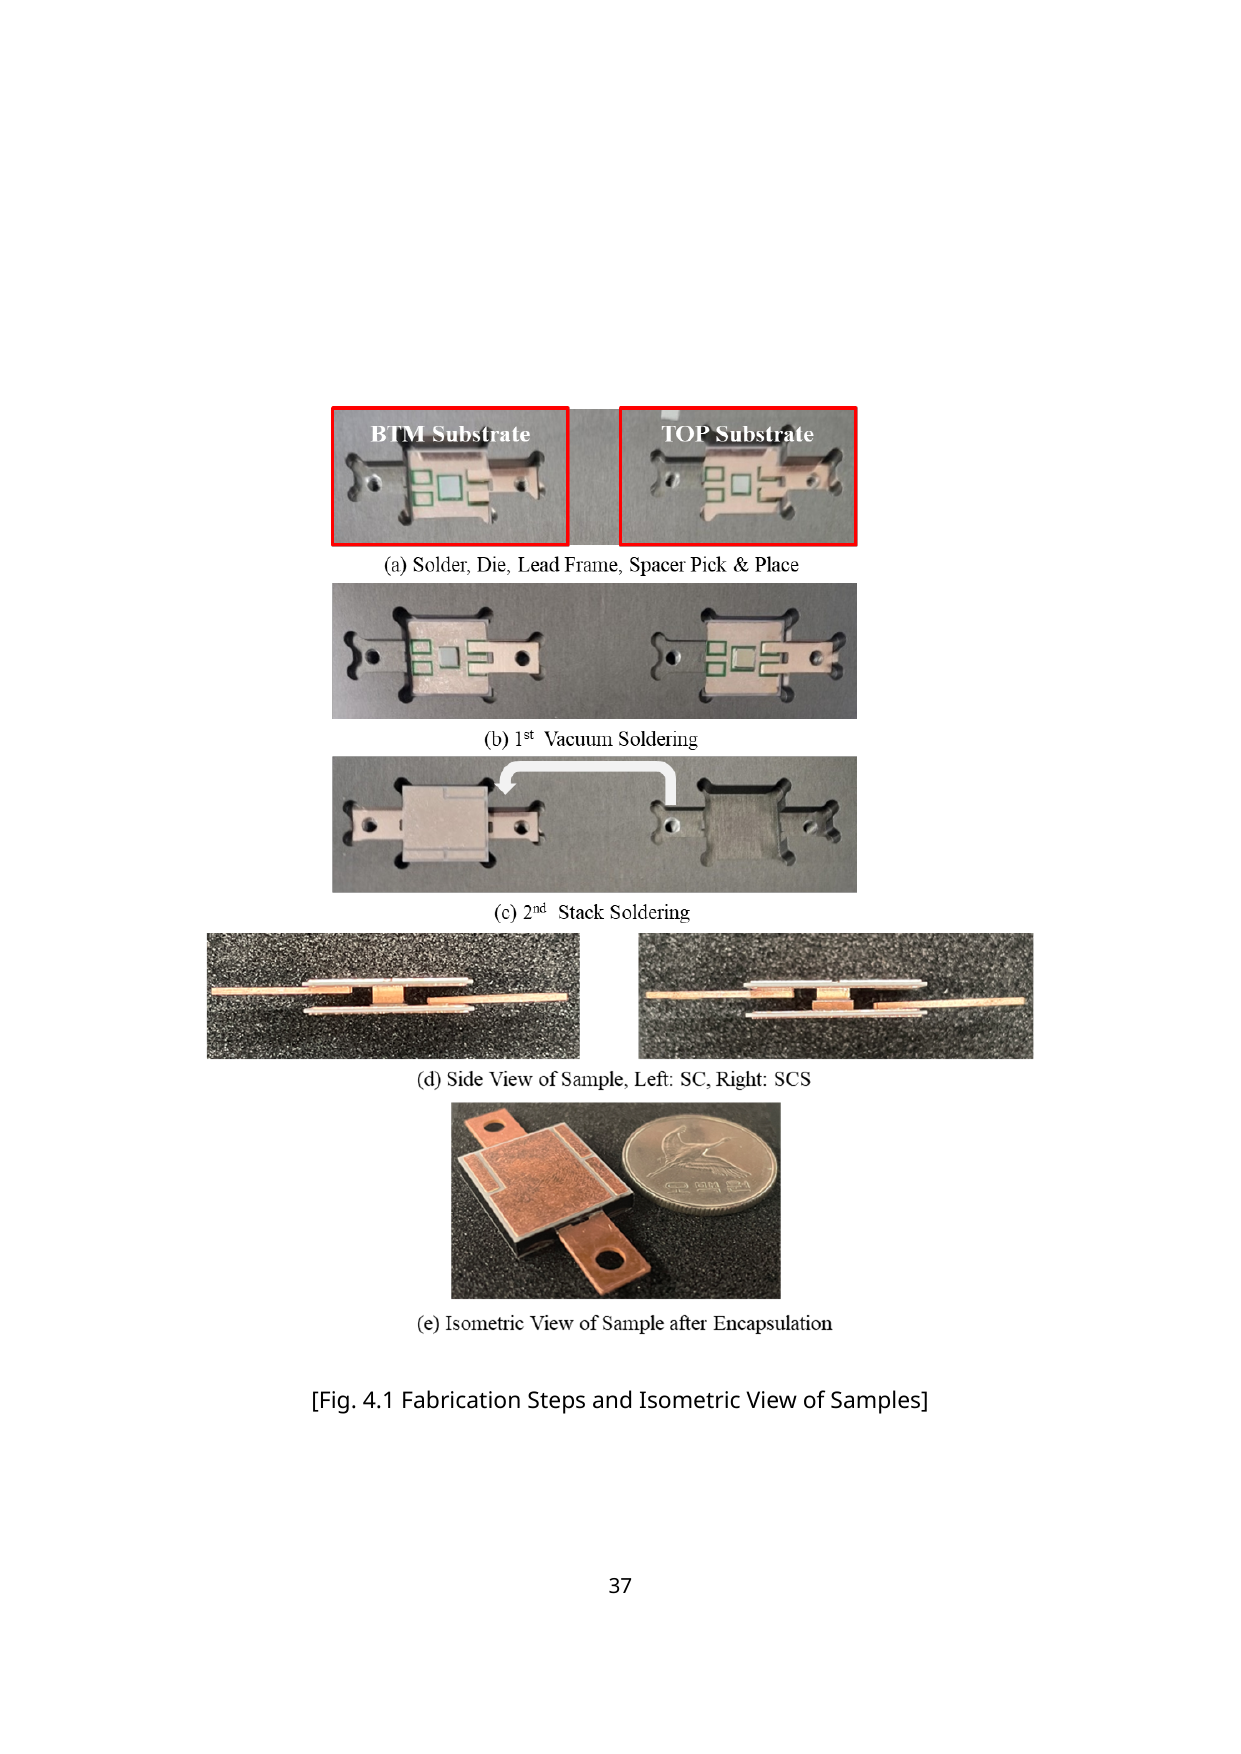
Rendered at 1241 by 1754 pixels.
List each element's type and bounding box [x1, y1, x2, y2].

picture [206, 406, 1034, 1348]
